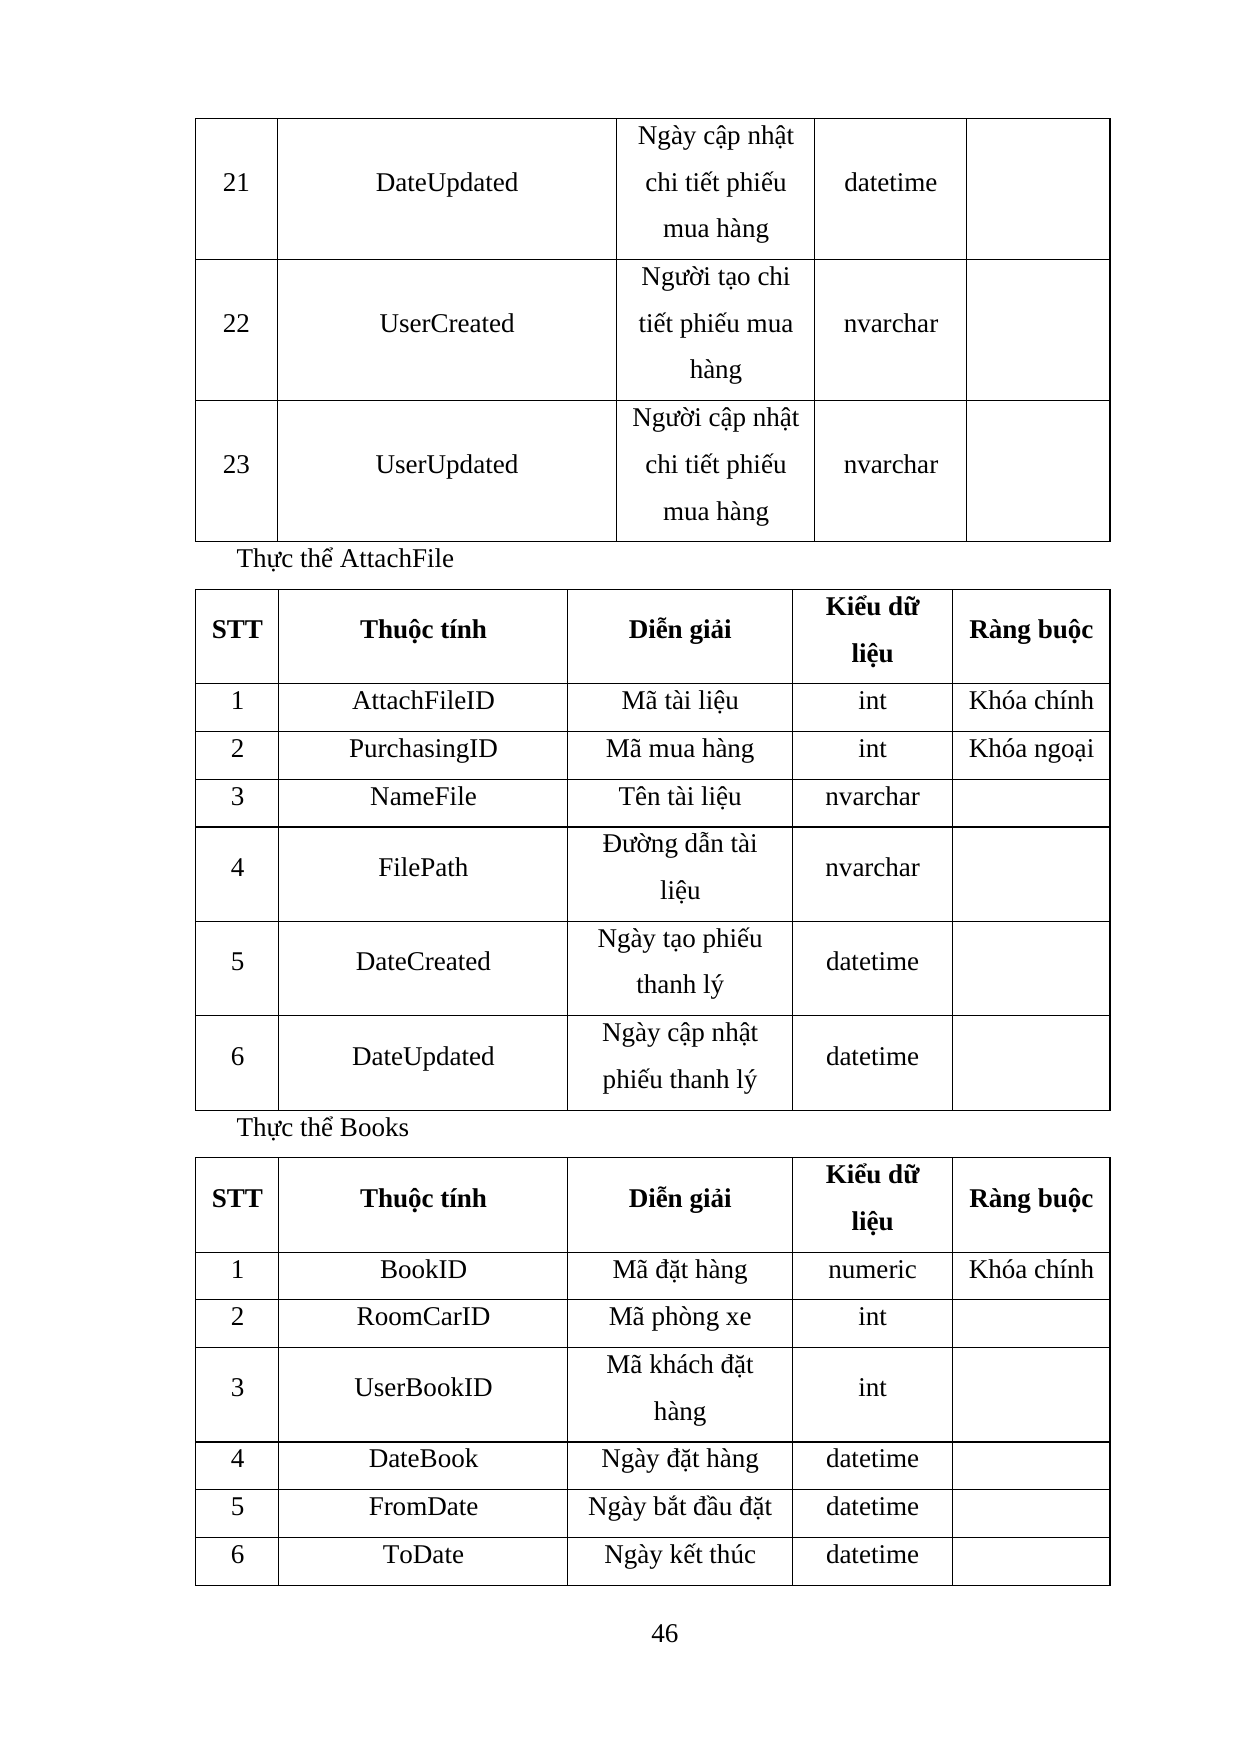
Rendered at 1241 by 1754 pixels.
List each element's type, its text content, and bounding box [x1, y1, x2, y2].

table_cell 22 [196, 260, 277, 400]
table_cell Mã đặt hàng [568, 1253, 792, 1299]
table_cell UserBookID [279, 1348, 567, 1441]
text Thực thể AttachFile [207, 542, 1122, 573]
table_cell 3 [196, 780, 278, 826]
table_cell 5 [196, 1490, 278, 1537]
table_cell UserUpdated [278, 401, 616, 541]
table_cell [953, 922, 1109, 1015]
table_cell datetime [793, 922, 952, 1015]
table_cell ToDate [279, 1538, 567, 1584]
table_cell Ngày cập nhật chi tiết phiếu mua hàng [617, 119, 814, 259]
table_cell Mã mua hàng [568, 732, 792, 779]
table_cell NameFile [279, 780, 567, 826]
table_cell DateCreated [279, 922, 567, 1015]
table_cell [953, 828, 1109, 921]
table_header Diễn giải [568, 1158, 792, 1252]
table_cell Đường dẫn tài liệu [568, 828, 792, 921]
table_cell numeric [793, 1253, 952, 1299]
table_cell 23 [196, 401, 277, 541]
table_header Kiểu dữ liệu [793, 590, 952, 683]
table_cell Người cập nhật chi tiết phiếu mua hàng [617, 401, 814, 541]
table_cell 1 [196, 684, 278, 731]
table_cell Khóa chính [953, 684, 1109, 731]
table_cell Ngày bắt đầu đặt [568, 1490, 792, 1537]
table_cell DateUpdated [279, 1016, 567, 1109]
table_cell Ngày đặt hàng [568, 1443, 792, 1489]
table_header STT [196, 1158, 278, 1252]
table_cell datetime [793, 1443, 952, 1489]
table_cell [967, 401, 1109, 541]
table_cell [967, 119, 1109, 259]
table_cell DateBook [279, 1443, 567, 1489]
table_cell int [793, 1300, 952, 1347]
table_cell nvarchar [815, 260, 966, 400]
table_cell FromDate [279, 1490, 567, 1537]
table_header Ràng buộc [953, 590, 1109, 683]
table_cell int [793, 684, 952, 731]
table_cell int [793, 1348, 952, 1441]
table_header Diễn giải [568, 590, 792, 683]
table_cell FilePath [279, 828, 567, 921]
table_cell Tên tài liệu [568, 780, 792, 826]
table_cell [953, 1490, 1109, 1537]
text Thực thể Books [207, 1111, 1122, 1142]
table_header Thuộc tính [279, 590, 567, 683]
table_cell Ngày tạo phiếu thanh lý [568, 922, 792, 1015]
table_cell nvarchar [815, 401, 966, 541]
table_cell 6 [196, 1016, 278, 1109]
table_cell [953, 1443, 1109, 1489]
table_cell datetime [793, 1490, 952, 1537]
table_header Kiểu dữ liệu [793, 1158, 952, 1252]
table_cell Ngày kết thúc [568, 1538, 792, 1584]
table_cell AttachFileID [279, 684, 567, 731]
table_cell 4 [196, 828, 278, 921]
table_cell [953, 1348, 1109, 1441]
table_cell datetime [793, 1016, 952, 1109]
table_cell 1 [196, 1253, 278, 1299]
table_cell Người tạo chi tiết phiếu mua hàng [617, 260, 814, 400]
table_cell [953, 1300, 1109, 1347]
table_cell 21 [196, 119, 277, 259]
table_cell Mã khách đặt hàng [568, 1348, 792, 1441]
table_cell [953, 1538, 1109, 1584]
table_cell 5 [196, 922, 278, 1015]
table_cell int [793, 732, 952, 779]
table_cell DateUpdated [278, 119, 616, 259]
table_cell RoomCarID [279, 1300, 567, 1347]
table_cell nvarchar [793, 828, 952, 921]
table_cell BookID [279, 1253, 567, 1299]
table_header Ràng buộc [953, 1158, 1109, 1252]
table_cell Khóa chính [953, 1253, 1109, 1299]
table_cell datetime [815, 119, 966, 259]
table_cell datetime [793, 1538, 952, 1584]
table_cell 2 [196, 1300, 278, 1347]
table_cell 4 [196, 1443, 278, 1489]
table_cell 6 [196, 1538, 278, 1584]
table_cell [953, 780, 1109, 826]
table_cell Ngày cập nhật phiếu thanh lý [568, 1016, 792, 1109]
table_cell 2 [196, 732, 278, 779]
table_cell [953, 1016, 1109, 1109]
table_cell UserCreated [278, 260, 616, 400]
table_cell [967, 260, 1109, 400]
table_cell Mã phòng xe [568, 1300, 792, 1347]
table_cell PurchasingID [279, 732, 567, 779]
table_cell 3 [196, 1348, 278, 1441]
table_header STT [196, 590, 278, 683]
table_header Thuộc tính [279, 1158, 567, 1252]
table_cell Khóa ngoại [953, 732, 1109, 779]
table_cell nvarchar [793, 780, 952, 826]
table_cell Mã tài liệu [568, 684, 792, 731]
